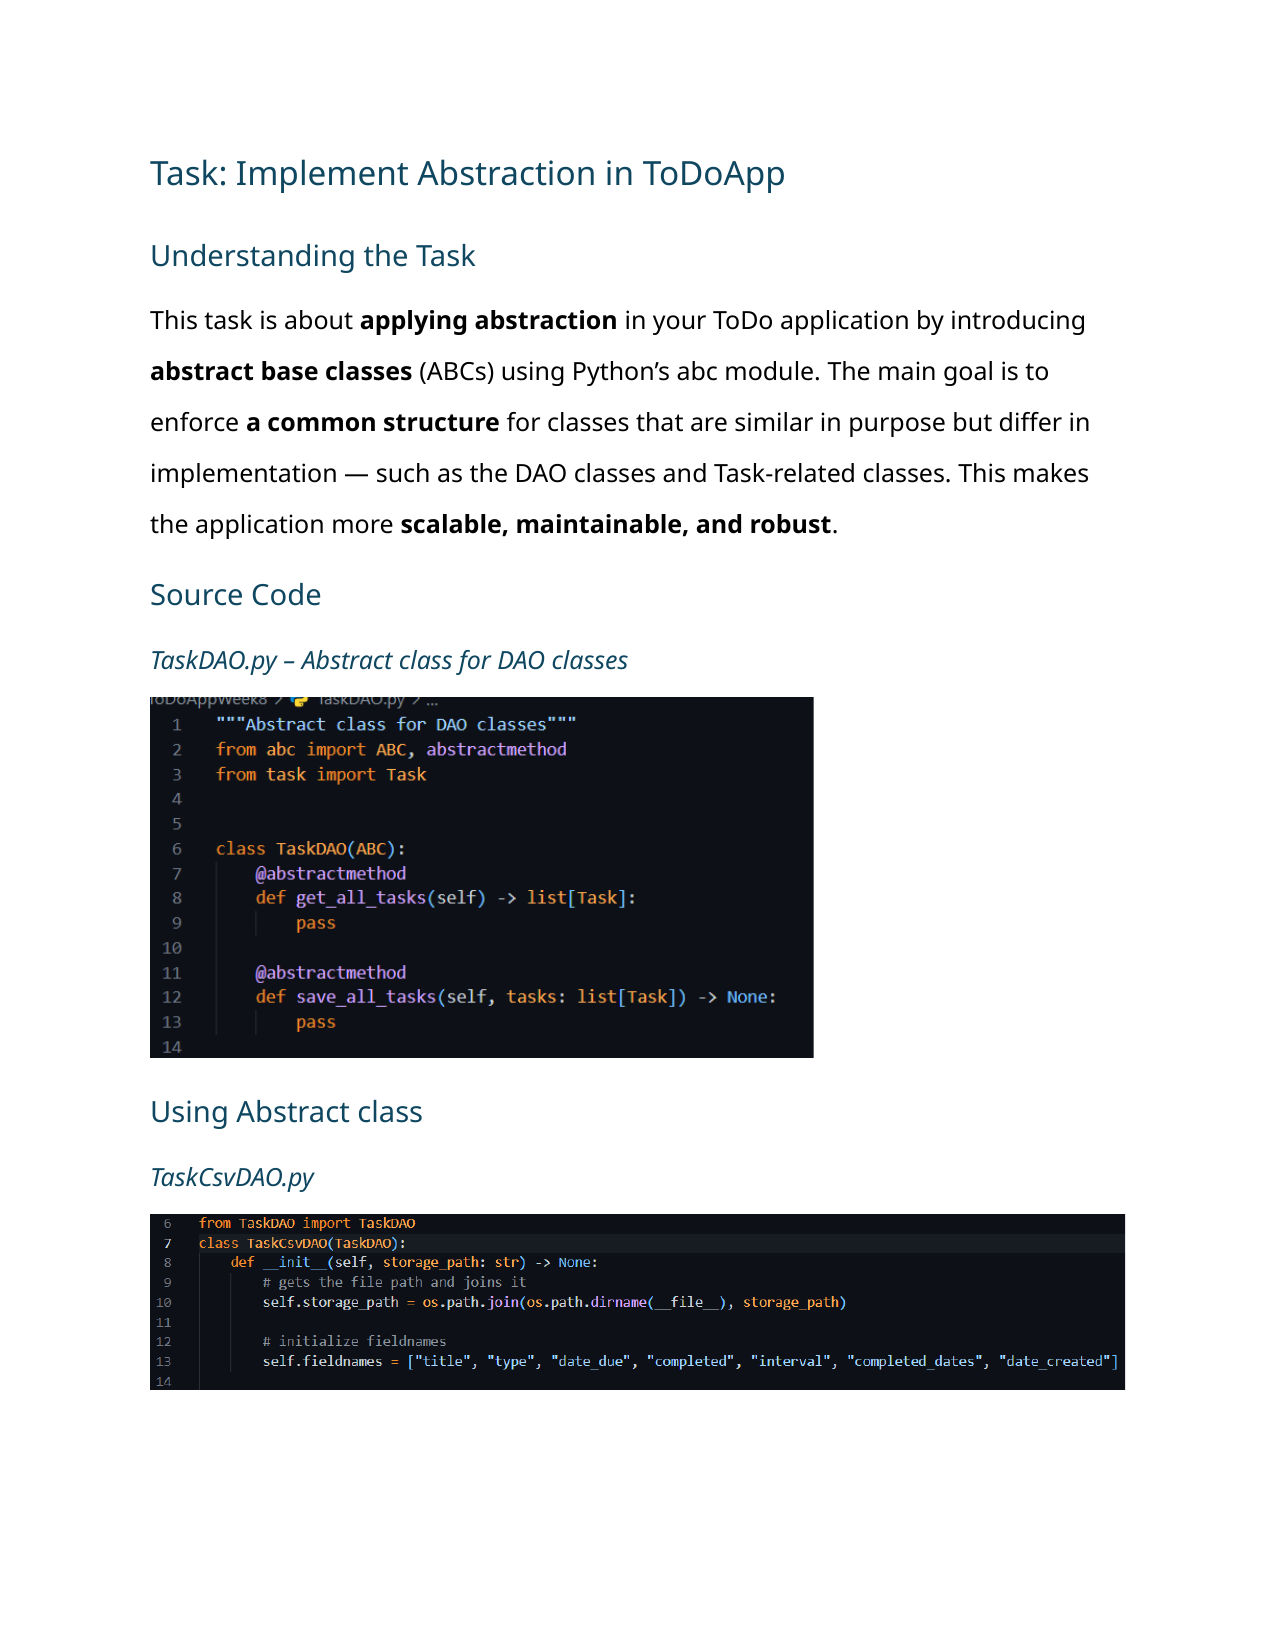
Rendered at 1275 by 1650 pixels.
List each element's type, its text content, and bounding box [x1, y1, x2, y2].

subtitle Task: Implement Abstraction in ToDoApp [150, 150, 1125, 195]
subtitle TaskCsvDAO.py [150, 1159, 1125, 1193]
picture [150, 697, 814, 1058]
text This task is about applying abstraction in your ToDo application by introducing abstract base classes (ABCs) using Python’s abc module. The main goal is to enforce a common structure for classes that are similar in purpose but differ in implementation — such as the DAO classes and Task-related classes. This makes the application more scalable, maintainable, and robust. [150, 303, 1125, 541]
subtitle TaskDAO.py – Abstract class for DAO classes [150, 642, 1125, 676]
picture [150, 1214, 1125, 1390]
subtitle Understanding the Task [150, 235, 1125, 274]
subtitle Using Abstract class [150, 1092, 1125, 1131]
subtitle Source Code [150, 574, 1125, 614]
